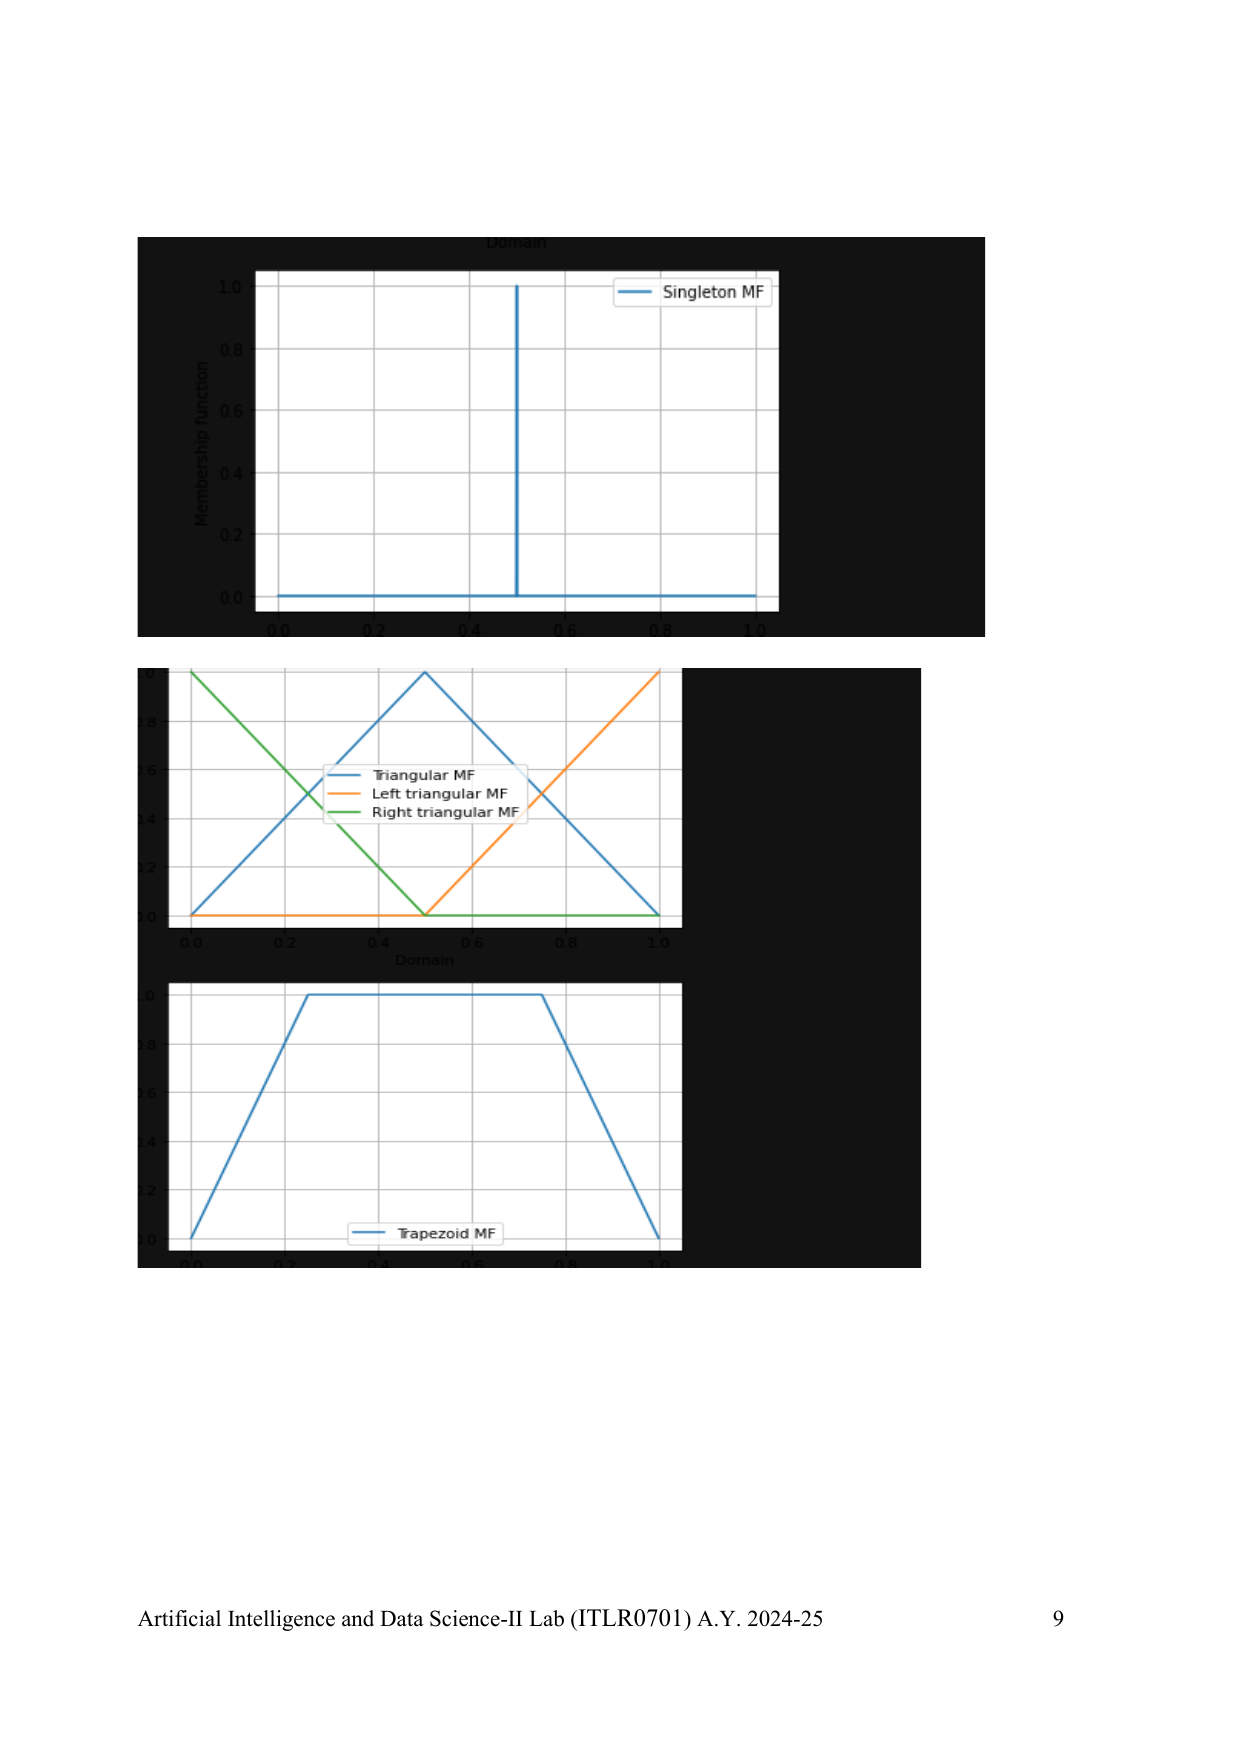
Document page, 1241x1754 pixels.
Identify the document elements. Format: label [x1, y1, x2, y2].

picture [137, 668, 922, 1268]
picture [137, 237, 986, 637]
